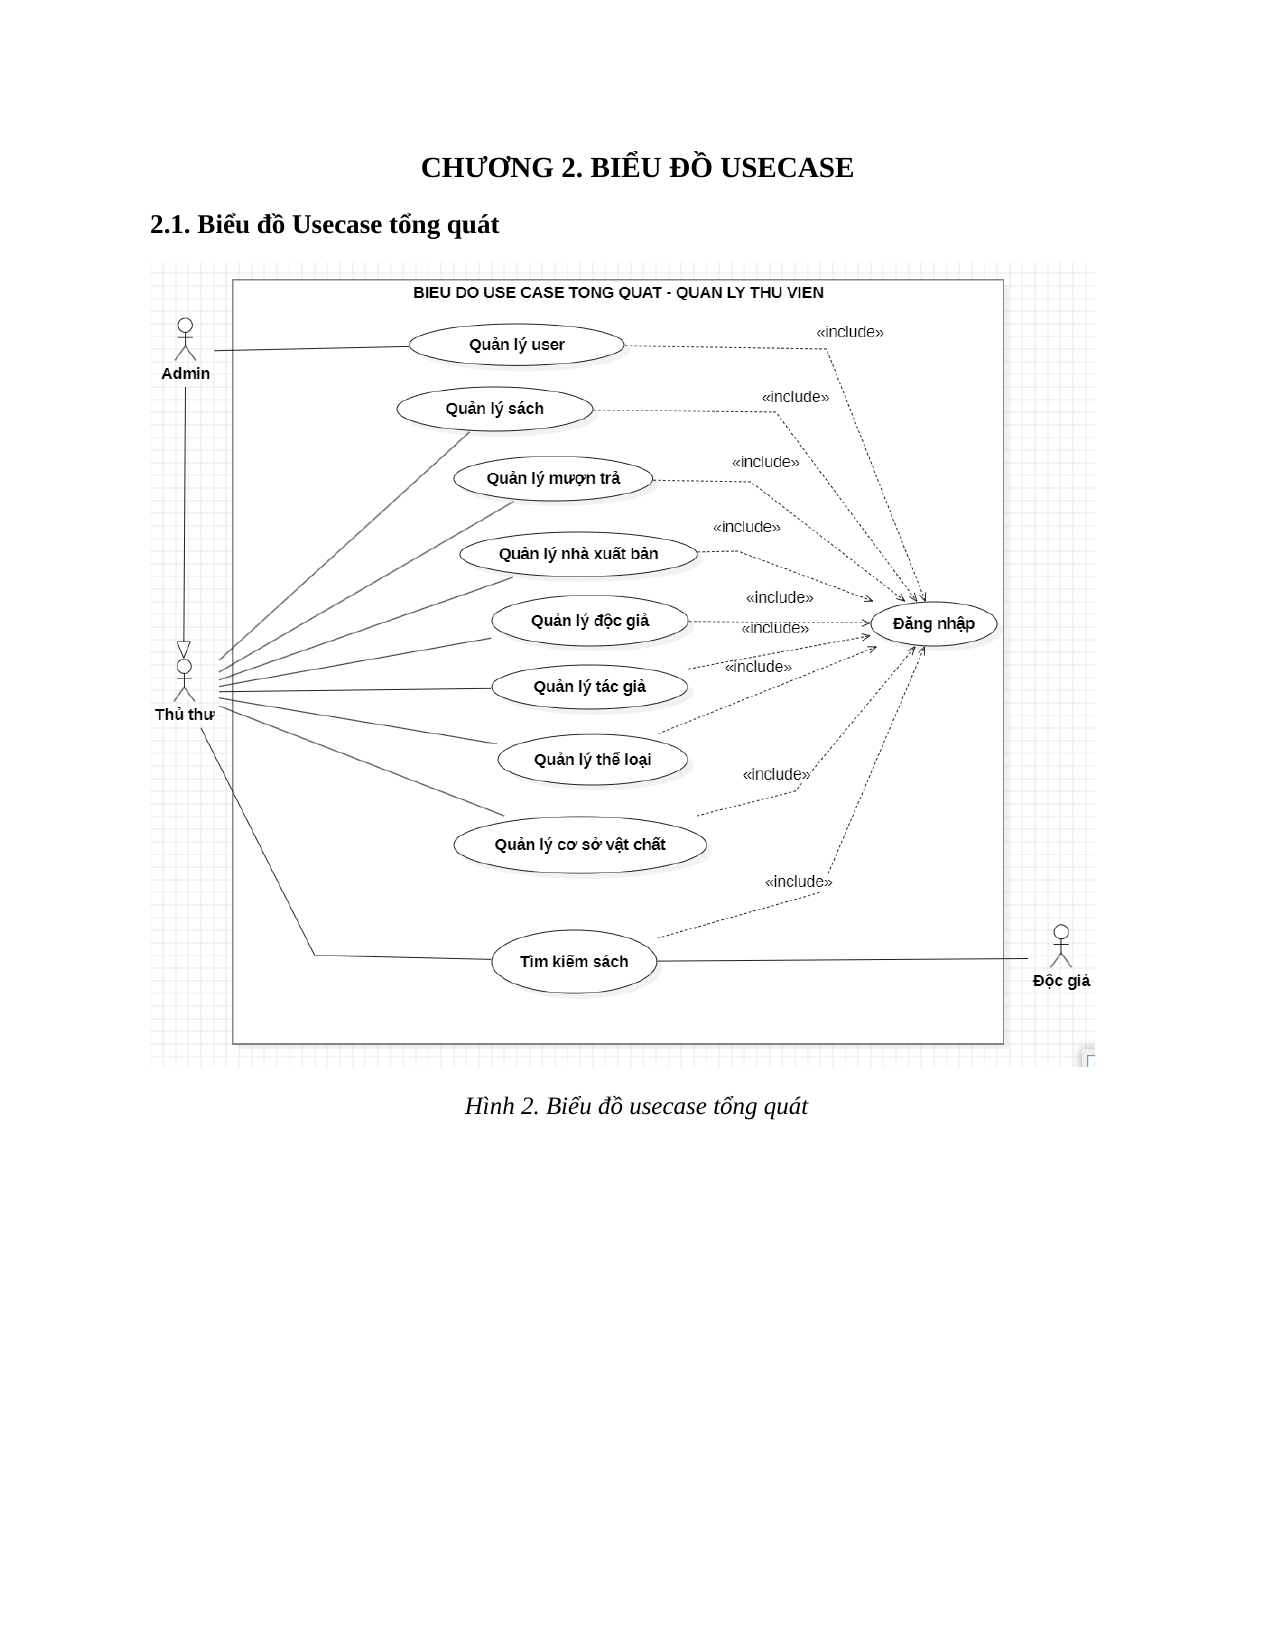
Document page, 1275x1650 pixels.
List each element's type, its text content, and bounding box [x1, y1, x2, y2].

text Hình 2. Biểu đồ usecase tổng quát [150, 1091, 1125, 1119]
subtitle 2.1. Biểu đồ Usecase tổng quát [150, 208, 1125, 239]
picture [150, 262, 1096, 1067]
subtitle CHƯƠNG 2. BIỂU ĐỒ USECASE [150, 150, 1125, 183]
